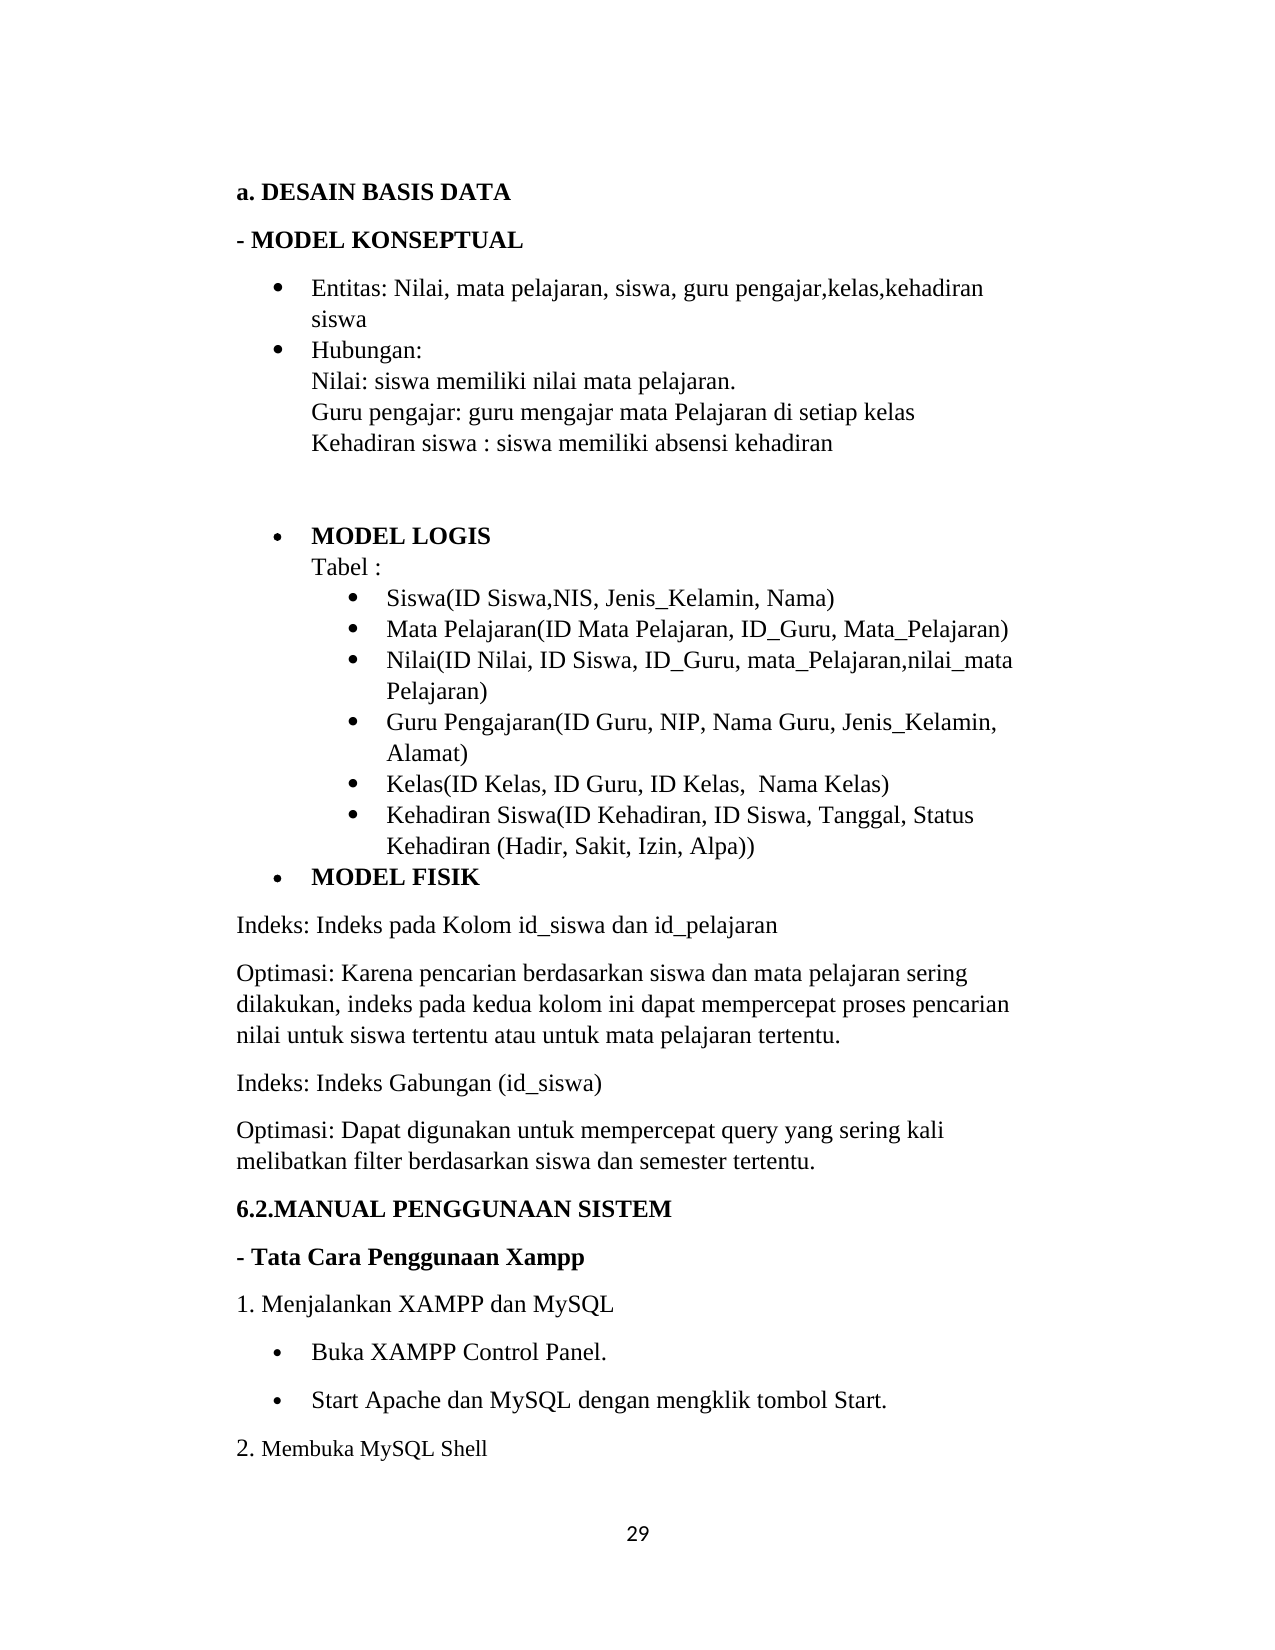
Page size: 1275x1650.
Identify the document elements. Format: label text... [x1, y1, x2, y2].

text Indeks: Indeks Gabungan (id_siswa) [236, 1068, 1039, 1096]
text Indeks: Indeks pada Kolom id_siswa dan id_pelajaran [236, 910, 1039, 939]
text 6.2.MANUAL PENGGUNAAN SISTEM [236, 1194, 1039, 1223]
text - MODEL KONSEPTUAL [236, 225, 1039, 254]
list Siswa(ID Siswa,NIS, Jenis_Kelamin, Nama) [349, 583, 1039, 612]
text Optimasi: Karena pencarian berdasarkan siswa dan mata pelajaran sering dilakukan, indeks pada kedua kolom ini dapat mempercepat proses pencarian nilai untuk siswa tertentu atau untuk mata pelajaran tertentu. [236, 958, 1039, 1049]
list Buka XAMPP Control Panel. [274, 1337, 1039, 1366]
text 1. Menjalankan XAMPP dan MySQL [236, 1289, 1039, 1318]
list Guru pengajar: guru mengajar mata Pelajaran di setiap kelas [311, 397, 1039, 426]
list Kehadiran siswa : siswa memiliki absensi kehadiran [311, 428, 1039, 457]
text a. DESAIN BASIS DATA [236, 177, 1039, 206]
list MODEL FISIK [274, 862, 1039, 891]
list Guru Pengajaran(ID Guru, NIP, Nama Guru, Jenis_Kelamin, Alamat) [349, 707, 1039, 767]
text - Tata Cara Penggunaan Xampp [236, 1242, 1039, 1271]
list Start Apache dan MySQL dengan mengklik tombol Start. [274, 1385, 1039, 1414]
list Hubungan: [274, 335, 1039, 363]
list Nilai(ID Nilai, ID Siswa, ID_Guru, mata_Pelajaran,nilai_mata Pelajaran) [349, 645, 1039, 705]
list MODEL LOGIS [274, 521, 1039, 550]
list Nilai: siswa memiliki nilai mata pelajaran. [311, 366, 1039, 394]
list Kehadiran Siswa(ID Kehadiran, ID Siswa, Tanggal, Status Kehadiran (Hadir, Sakit, Izin, Alpa)) [349, 800, 1039, 860]
text 2. Membuka MySQL Shell [236, 1433, 1039, 1461]
list Tabel : [311, 552, 1039, 581]
list Mata Pelajaran(ID Mata Pelajaran, ID_Guru, Mata_Pelajaran) [349, 614, 1039, 643]
list Kelas(ID Kelas, ID Guru, ID Kelas, Nama Kelas) [349, 769, 1039, 798]
text Optimasi: Dapat digunakan untuk mempercepat query yang sering kali melibatkan filter berdasarkan siswa dan semester tertentu. [236, 1115, 1039, 1175]
list Entitas: Nilai, mata pelajaran, siswa, guru pengajar,kelas,kehadiran siswa [274, 273, 1039, 332]
